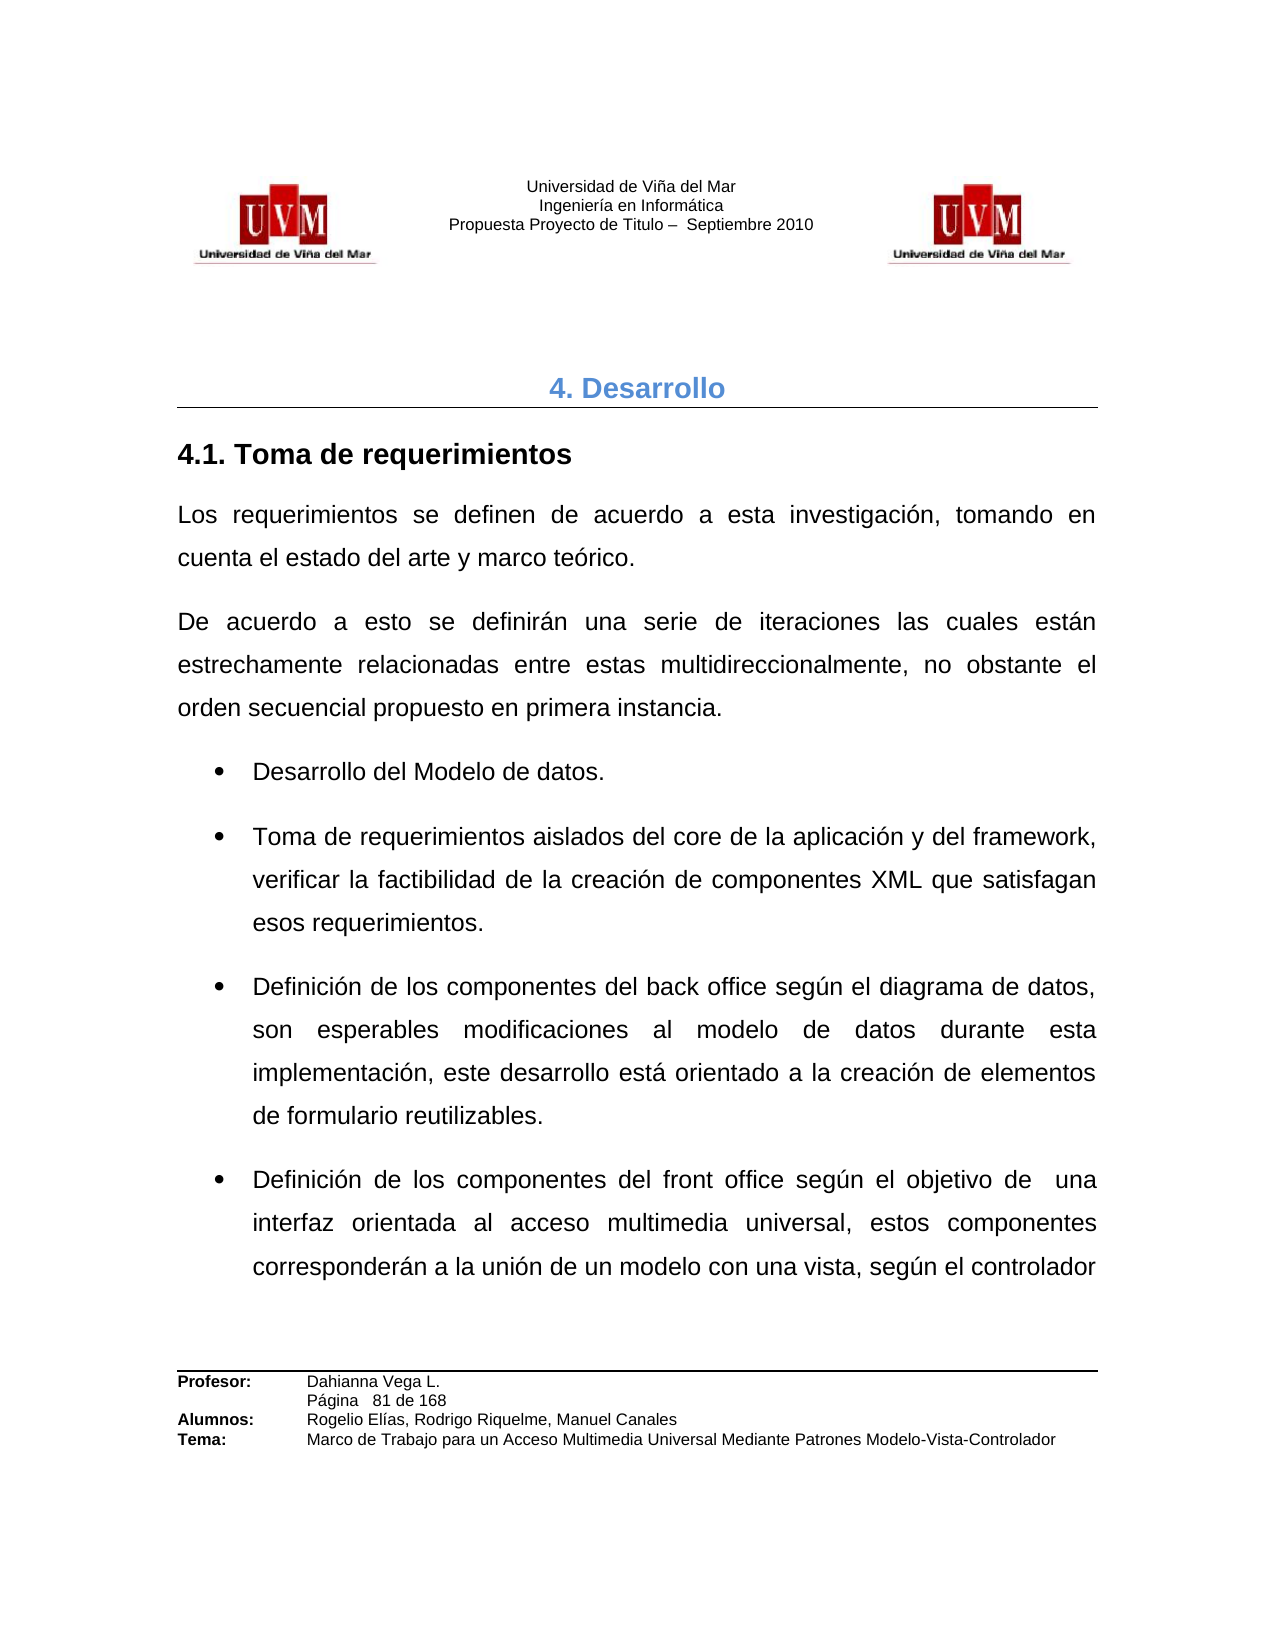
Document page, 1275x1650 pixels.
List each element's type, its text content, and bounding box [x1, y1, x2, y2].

picture [177, 176, 390, 267]
picture [871, 176, 1084, 267]
text Los requerimientos se definen de acuerdo a esta investigación, tomando en cuenta el estado del arte y marco teórico. [177, 500, 1098, 572]
list Definición de los componentes del back office según el diagrama de datos, son esperables modificaciones al modelo de datos durante esta implementación, este desarrollo está orientado a la creación de elementos de formulario reutilizables. [215, 972, 1098, 1130]
list Toma de requerimientos aislados del core de la aplicación y del framework, verificar la factibilidad de la creación de componentes XML que satisfagan esos requerimientos. [215, 821, 1098, 937]
subtitle 4.1. Toma de requerimientos [177, 437, 1098, 471]
text De acuerdo a esto se definirán una serie de iteraciones las cuales están estrechamente relacionadas entre estas multidireccionalmente, no obstante el orden secuencial propuesto en primera instancia. [177, 607, 1098, 722]
title 4. Desarrollo [177, 371, 1098, 407]
list Desarrollo del Modelo de datos. [215, 757, 1098, 786]
